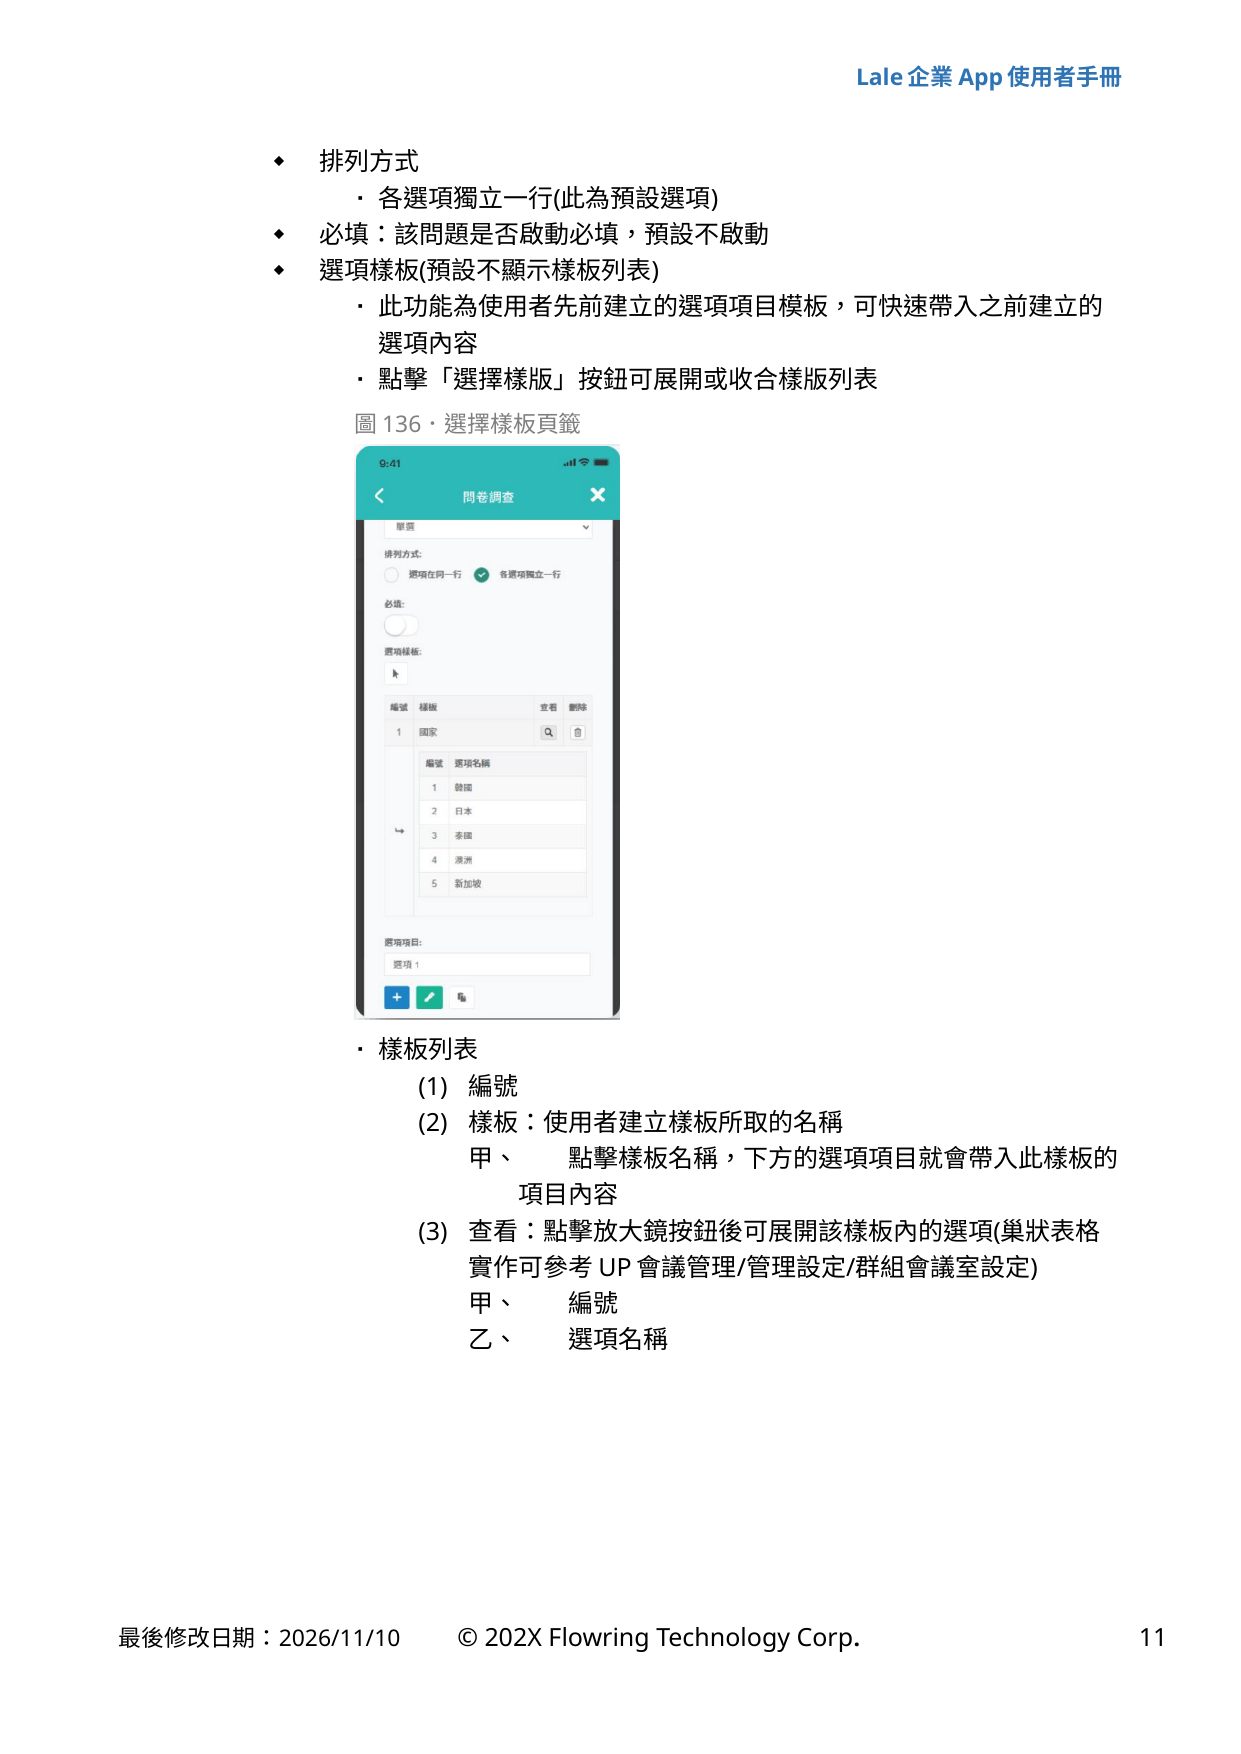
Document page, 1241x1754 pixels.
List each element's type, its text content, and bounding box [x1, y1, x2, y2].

list 點擊「選擇樣版」按鈕可展開或收合樣版列表 [354, 359, 1122, 396]
picture [354, 444, 620, 1020]
list 樣板：使用者建立樣板所取的名稱 [418, 1102, 1122, 1138]
text 圖136．選擇樣板頁籤 [304, 406, 1122, 439]
list 選項名稱 [468, 1320, 1122, 1356]
list 查看：點擊放大鏡按鈕後可展開該樣板內的選項(巢狀表格實作可參考UP會議管理/管理設定/群組會議室設定) [418, 1211, 1122, 1283]
list 各選項獨立一行(此為預設選項) [354, 178, 1122, 214]
list 此功能為使用者先前建立的選項項目模板，可快速帶入之前建立的選項內容 [354, 287, 1122, 359]
list 編號 [468, 1283, 1122, 1320]
list 排列方式 [272, 142, 1122, 178]
list 選項樣板(預設不顯示樣板列表) [272, 251, 1122, 287]
list 必填：該問題是否啟動必填，預設不啟動 [272, 214, 1122, 251]
list 編號 [418, 1066, 1122, 1102]
list 點擊樣板名稱，下方的選項項目就會帶入此樣板的項目內容 [468, 1138, 1122, 1211]
